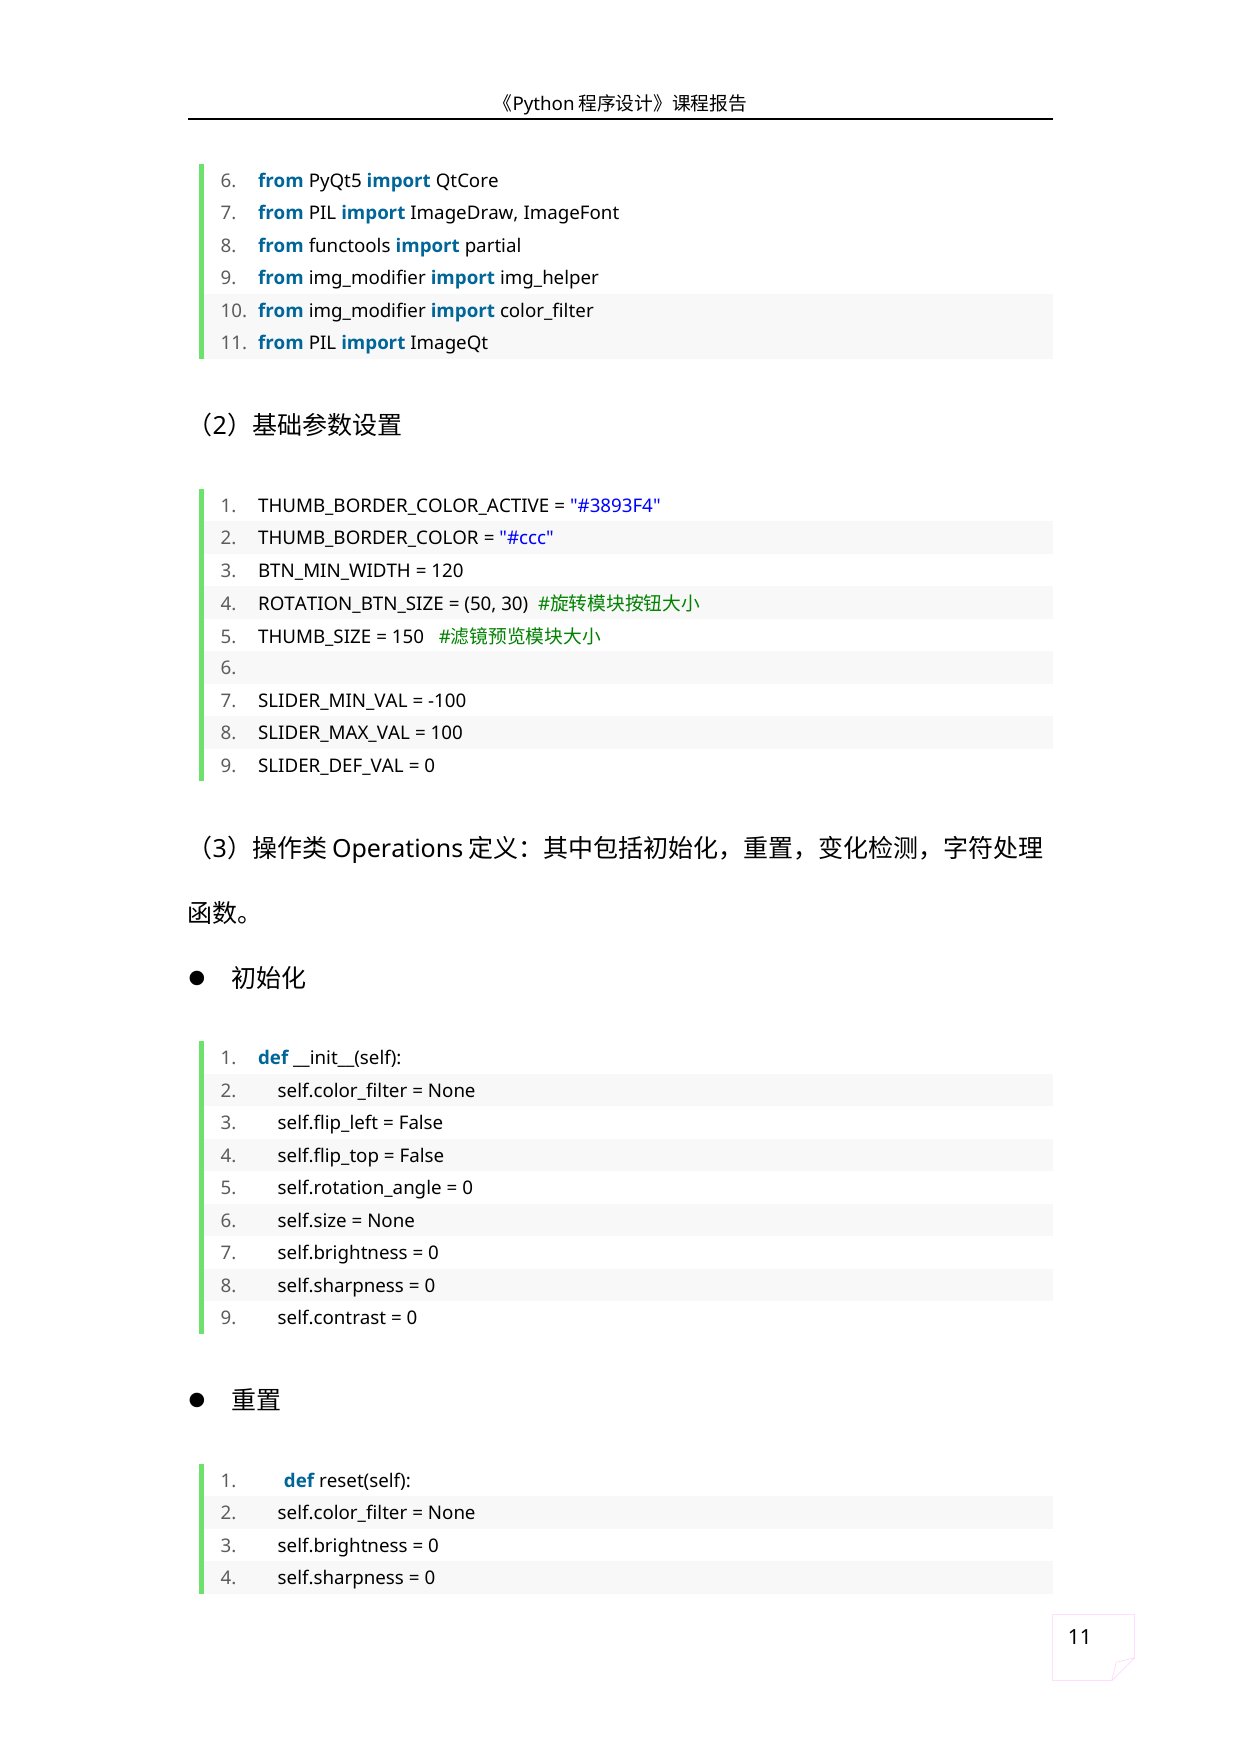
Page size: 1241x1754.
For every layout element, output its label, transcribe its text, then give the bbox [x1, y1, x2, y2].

list self.sharpness = 0 [204, 1561, 1053, 1594]
list def __init__(self): [204, 1041, 1053, 1074]
text （2）基础参数设置 [187, 391, 1053, 456]
list from img_modifier import color_filter [204, 294, 1053, 326]
list self.flip_left = False [204, 1106, 1053, 1139]
list self.contrast = 0 [204, 1301, 1053, 1334]
list self.color_filter = None [204, 1496, 1053, 1529]
list SLIDER_MAX_VAL = 100 [204, 716, 1053, 749]
list from img_modifier import img_helper [204, 261, 1053, 294]
list SLIDER_DEF_VAL = 0 [204, 749, 1053, 781]
list SLIDER_MIN_VAL = -100 [204, 684, 1053, 716]
list self.flip_top = False [204, 1139, 1053, 1171]
list self.color_filter = None [204, 1074, 1053, 1106]
text （3）操作类Operations定义：其中包括初始化，重置，变化检测，字符处理函数。 [187, 814, 1053, 944]
list from PIL import ImageQt [204, 326, 1053, 359]
list THUMB_BORDER_COLOR = "#ccc" [204, 521, 1053, 554]
list self.rotation_angle = 0 [204, 1171, 1053, 1204]
list 重置 [187, 1366, 1053, 1431]
list 初始化 [187, 944, 1053, 1009]
list ROTATION_BTN_SIZE = (50, 30) #旋转模块按钮大小 [204, 586, 1053, 619]
list from functools import partial [204, 229, 1053, 261]
list from PIL import ImageDraw, ImageFont [204, 196, 1053, 229]
list self.size = None [204, 1204, 1053, 1236]
list from PyQt5 import QtCore [204, 164, 1053, 196]
list self.sharpness = 0 [204, 1269, 1053, 1301]
list BTN_MIN_WIDTH = 120 [204, 554, 1053, 586]
list THUMB_BORDER_COLOR_ACTIVE = "#3893F4" [204, 489, 1053, 521]
list self.brightness = 0 [204, 1529, 1053, 1561]
list THUMB_SIZE = 150 #滤镜预览模块大小 [204, 619, 1053, 651]
list def reset(self): [204, 1464, 1053, 1496]
list self.brightness = 0 [204, 1236, 1053, 1269]
